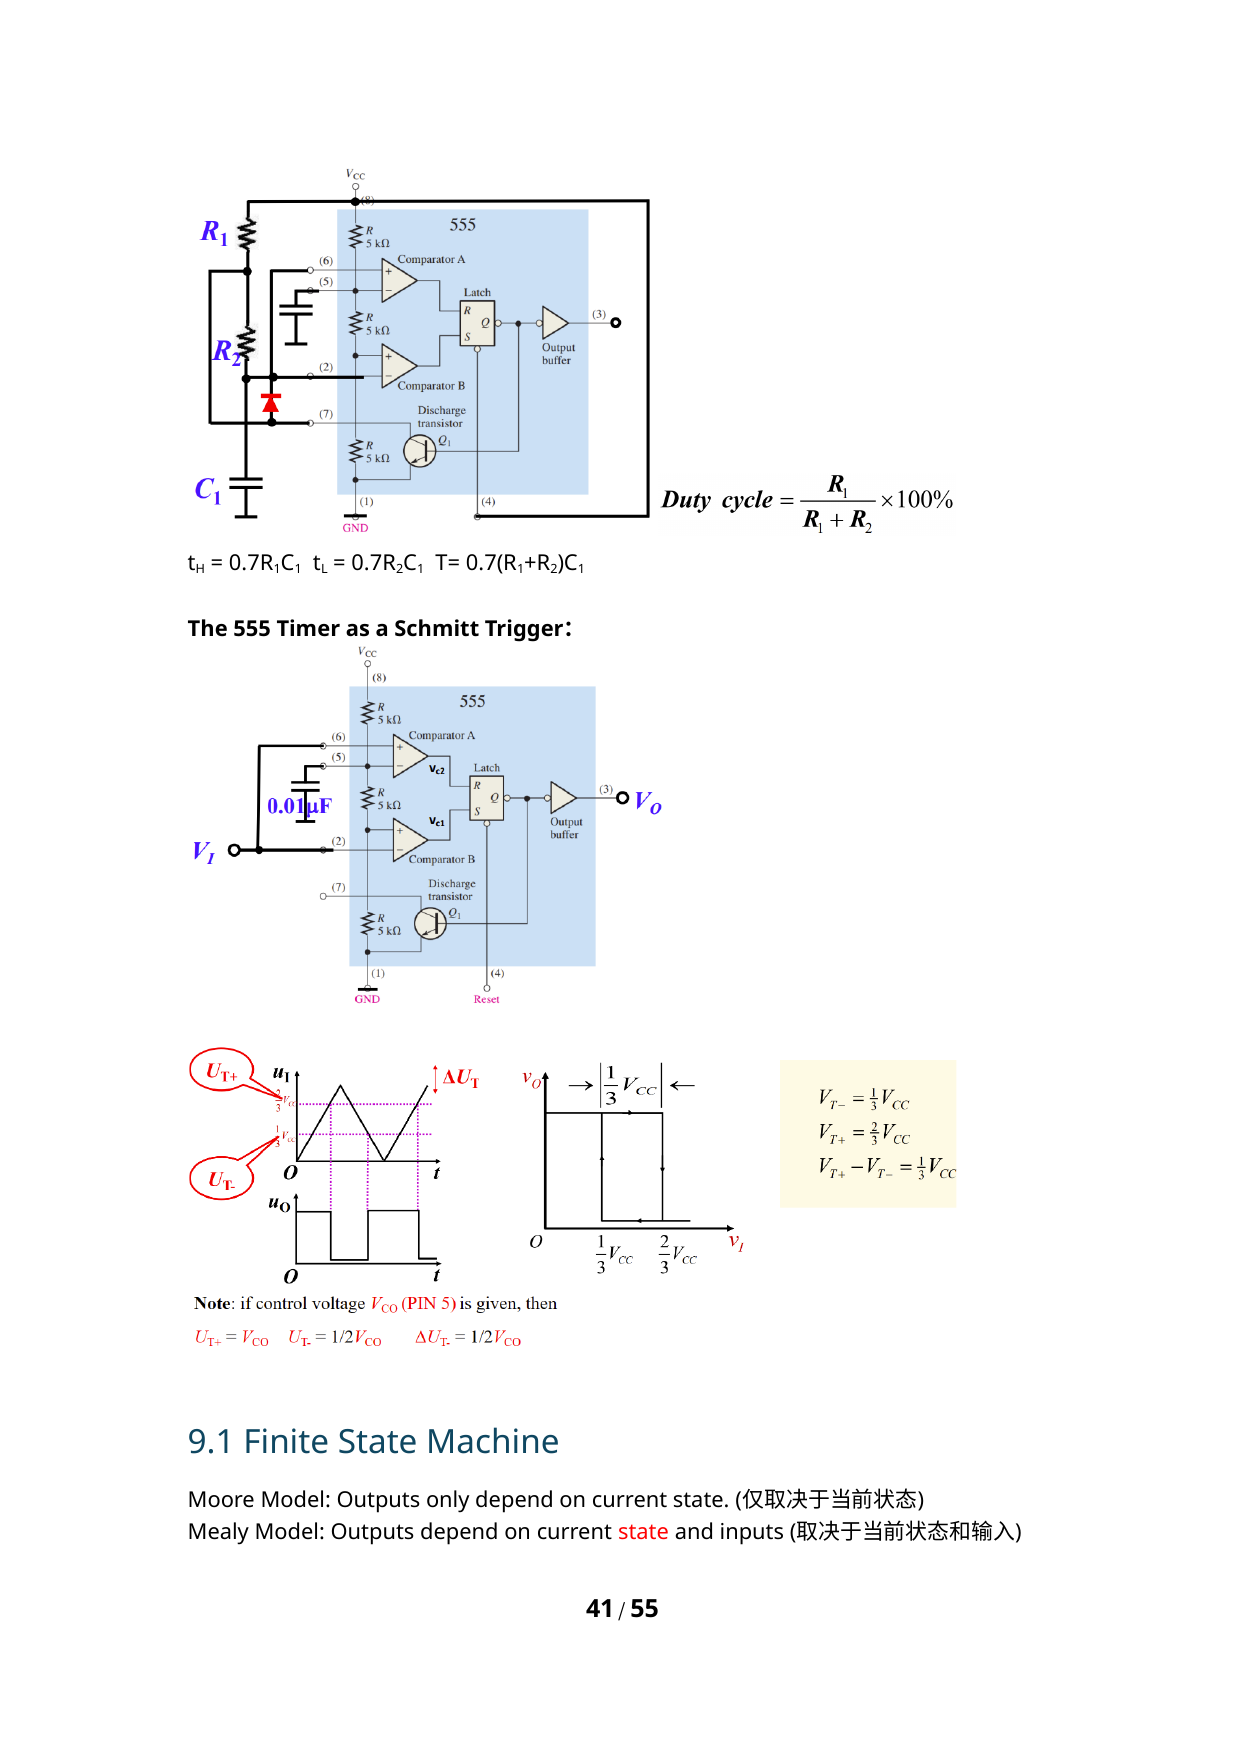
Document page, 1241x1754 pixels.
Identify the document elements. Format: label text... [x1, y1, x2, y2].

text Moore Model: Outputs only depend on current state. (仅取决于当前状态) [187, 1481, 1053, 1514]
picture [187, 1293, 560, 1355]
picture [187, 1044, 479, 1288]
picture [187, 643, 669, 1012]
picture [187, 165, 956, 536]
text Mealy Model: Outputs depend on current state and inputs (取决于当前状态和输入) [187, 1514, 1053, 1546]
picture [518, 1060, 956, 1273]
text The 555 Timer as a Schmitt Trigger： [187, 611, 1053, 643]
text tH = 0.7R1C1 tL = 0.7R2C1 T= 0.7(R1+R2)C1 [187, 546, 1053, 578]
subtitle 9.1 Finite State Machine [187, 1408, 1053, 1473]
